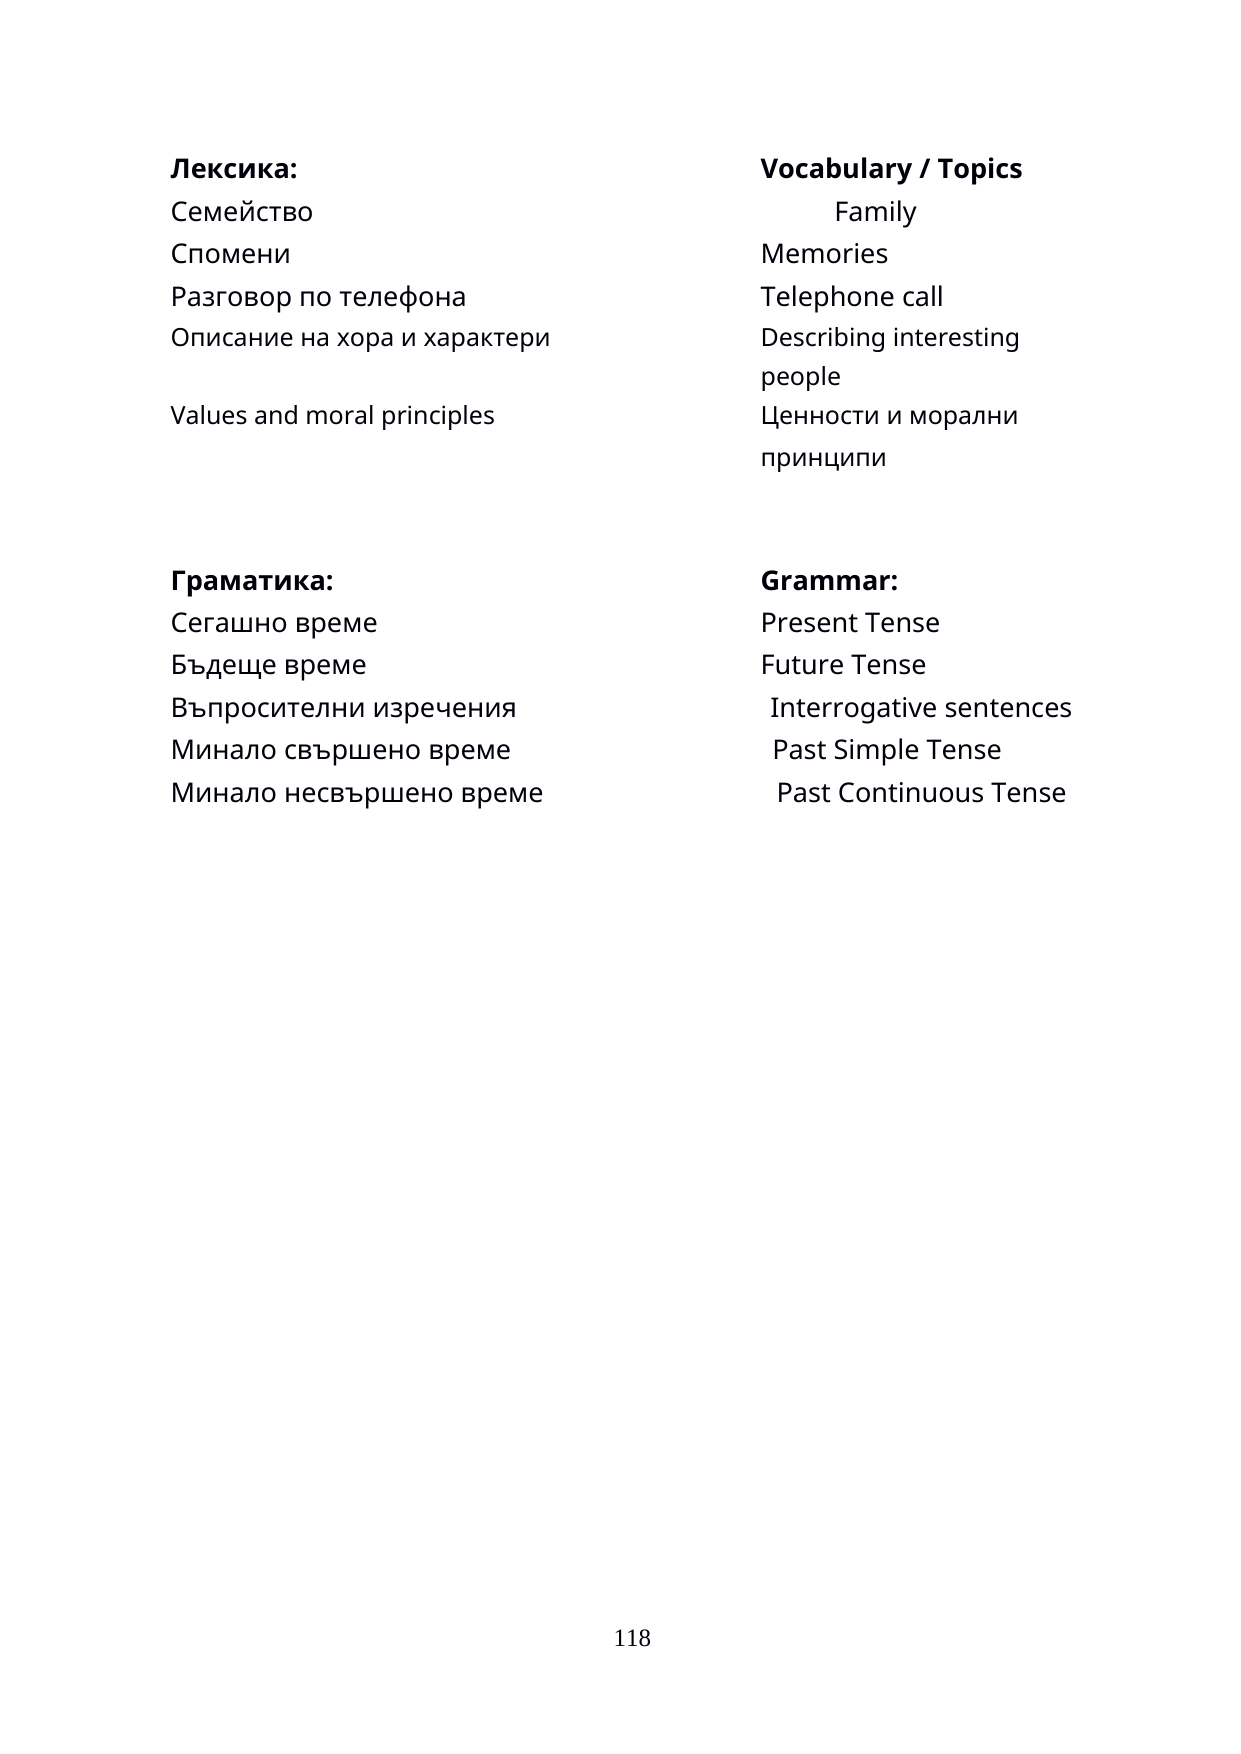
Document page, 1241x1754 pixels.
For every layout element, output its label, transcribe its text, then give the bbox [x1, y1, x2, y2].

text Спомени Меmories [170, 235, 1094, 272]
text Граматика: Grammar: [170, 561, 1094, 598]
text Минало свършено време Past Simple Tense [170, 731, 1094, 767]
text Бъдеще време Future Tense [170, 646, 1094, 683]
text Семейство Family [170, 192, 1094, 229]
text Лексика: Vocabulary / Topics [170, 150, 1094, 187]
text Описание на хора и характери Describing interesting people [170, 319, 1094, 393]
text Сегашно време Present Tense [170, 603, 1094, 640]
text Въпросителни изречения Interrogative sentences [170, 688, 1094, 725]
text Разговор по телефона Telephone call [170, 277, 1094, 314]
text Values and moral principles Ценности и морални принципи [170, 398, 1094, 516]
text Минало несвършено време Past Continuous Tense [170, 773, 1094, 810]
